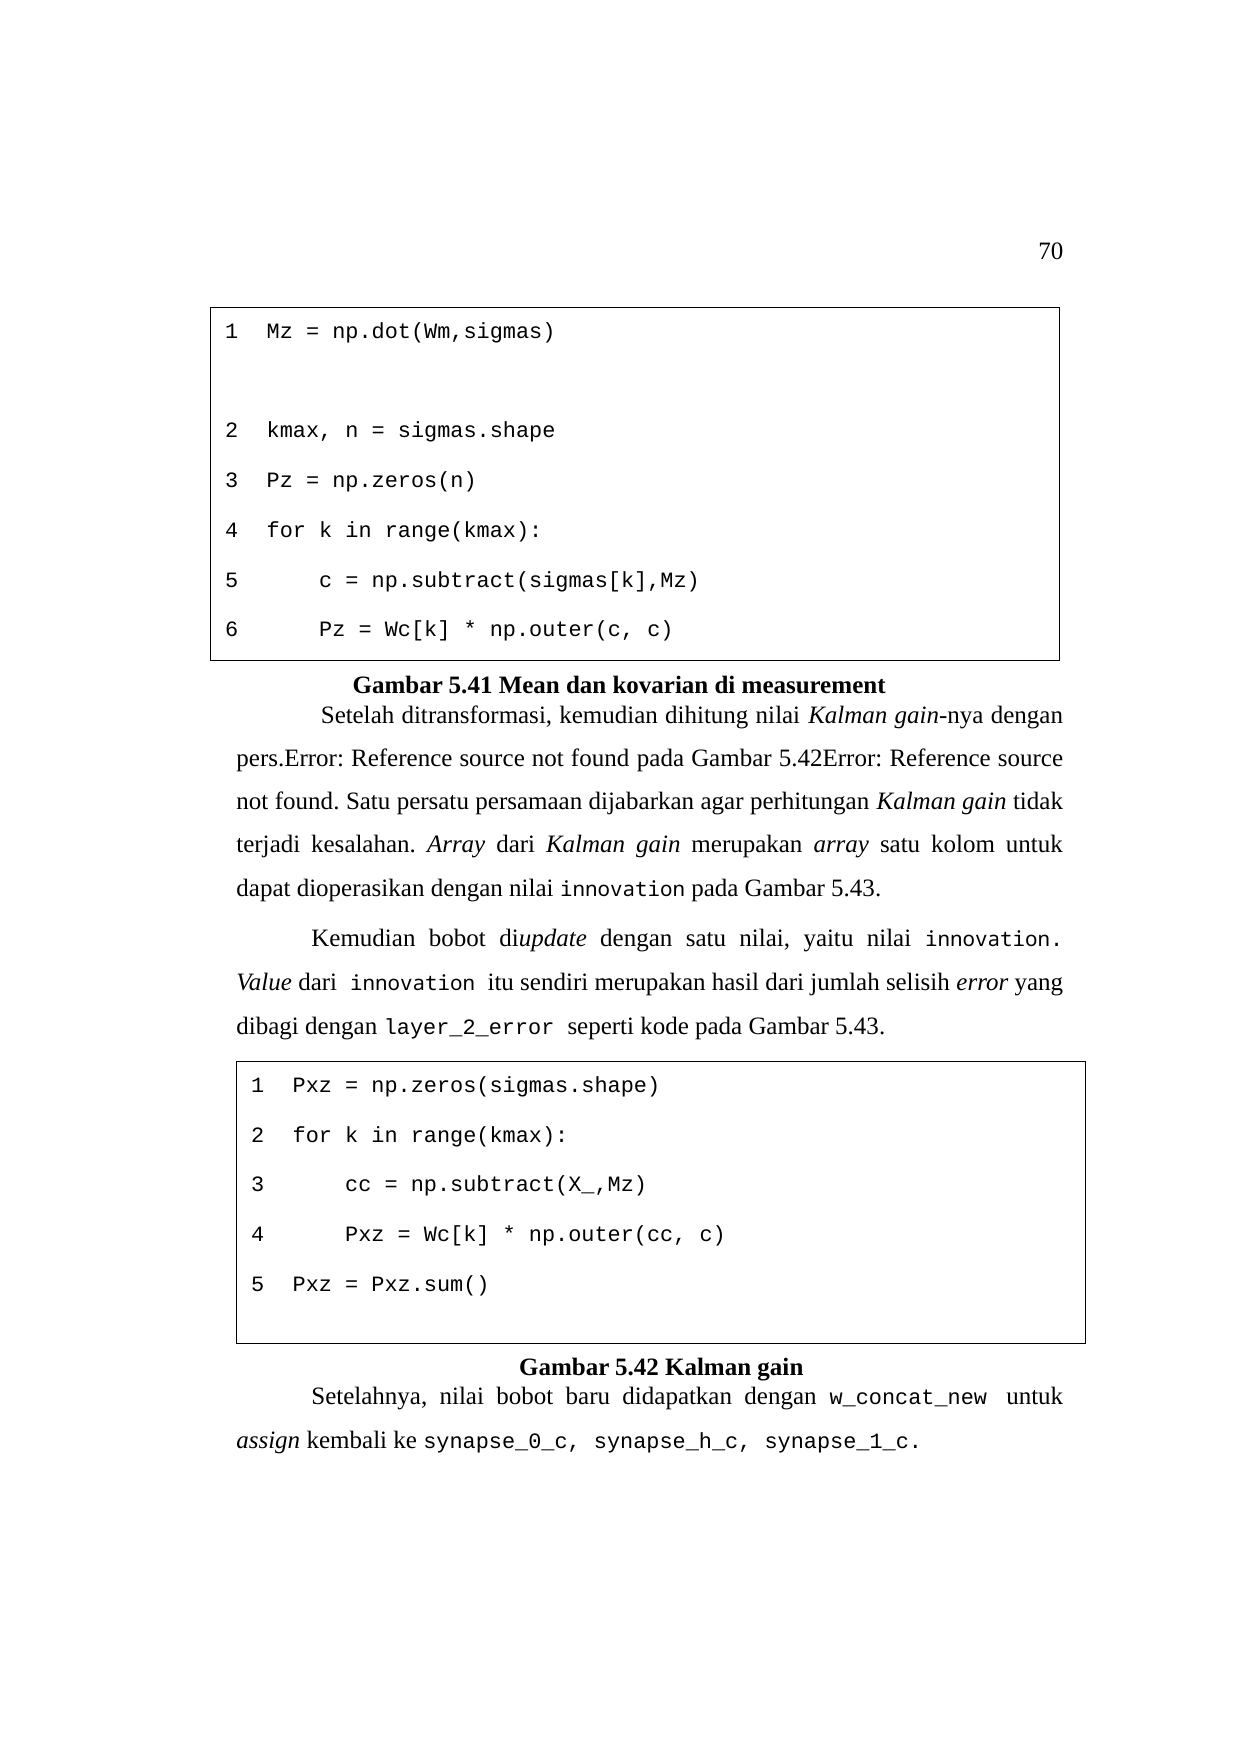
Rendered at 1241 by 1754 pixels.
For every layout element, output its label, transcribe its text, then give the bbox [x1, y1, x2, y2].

text Setelahnya, nilai bobot baru didapatkan dengan w_concat_new untuk assign kembali ke synapse_0_c, synapse_h_c, synapse_1_c. [236, 1382, 1063, 1455]
text Setelahnya, nilai bobot baru didapatkan dengan w_concat_new untuk assign kembali ke synapse_0_c, synapse_h_c, synapse_1_c. [237, 1062, 1063, 1343]
list Kemudian bobot diupdate dengan satu nilai, yaitu nilai innovation. Value dari innovation itu sendiri merupakan hasil dari jumlah selisih error yang dibagi dengan layer_2_error seperti kode pada Gambar 5.44. [236, 923, 1063, 1041]
